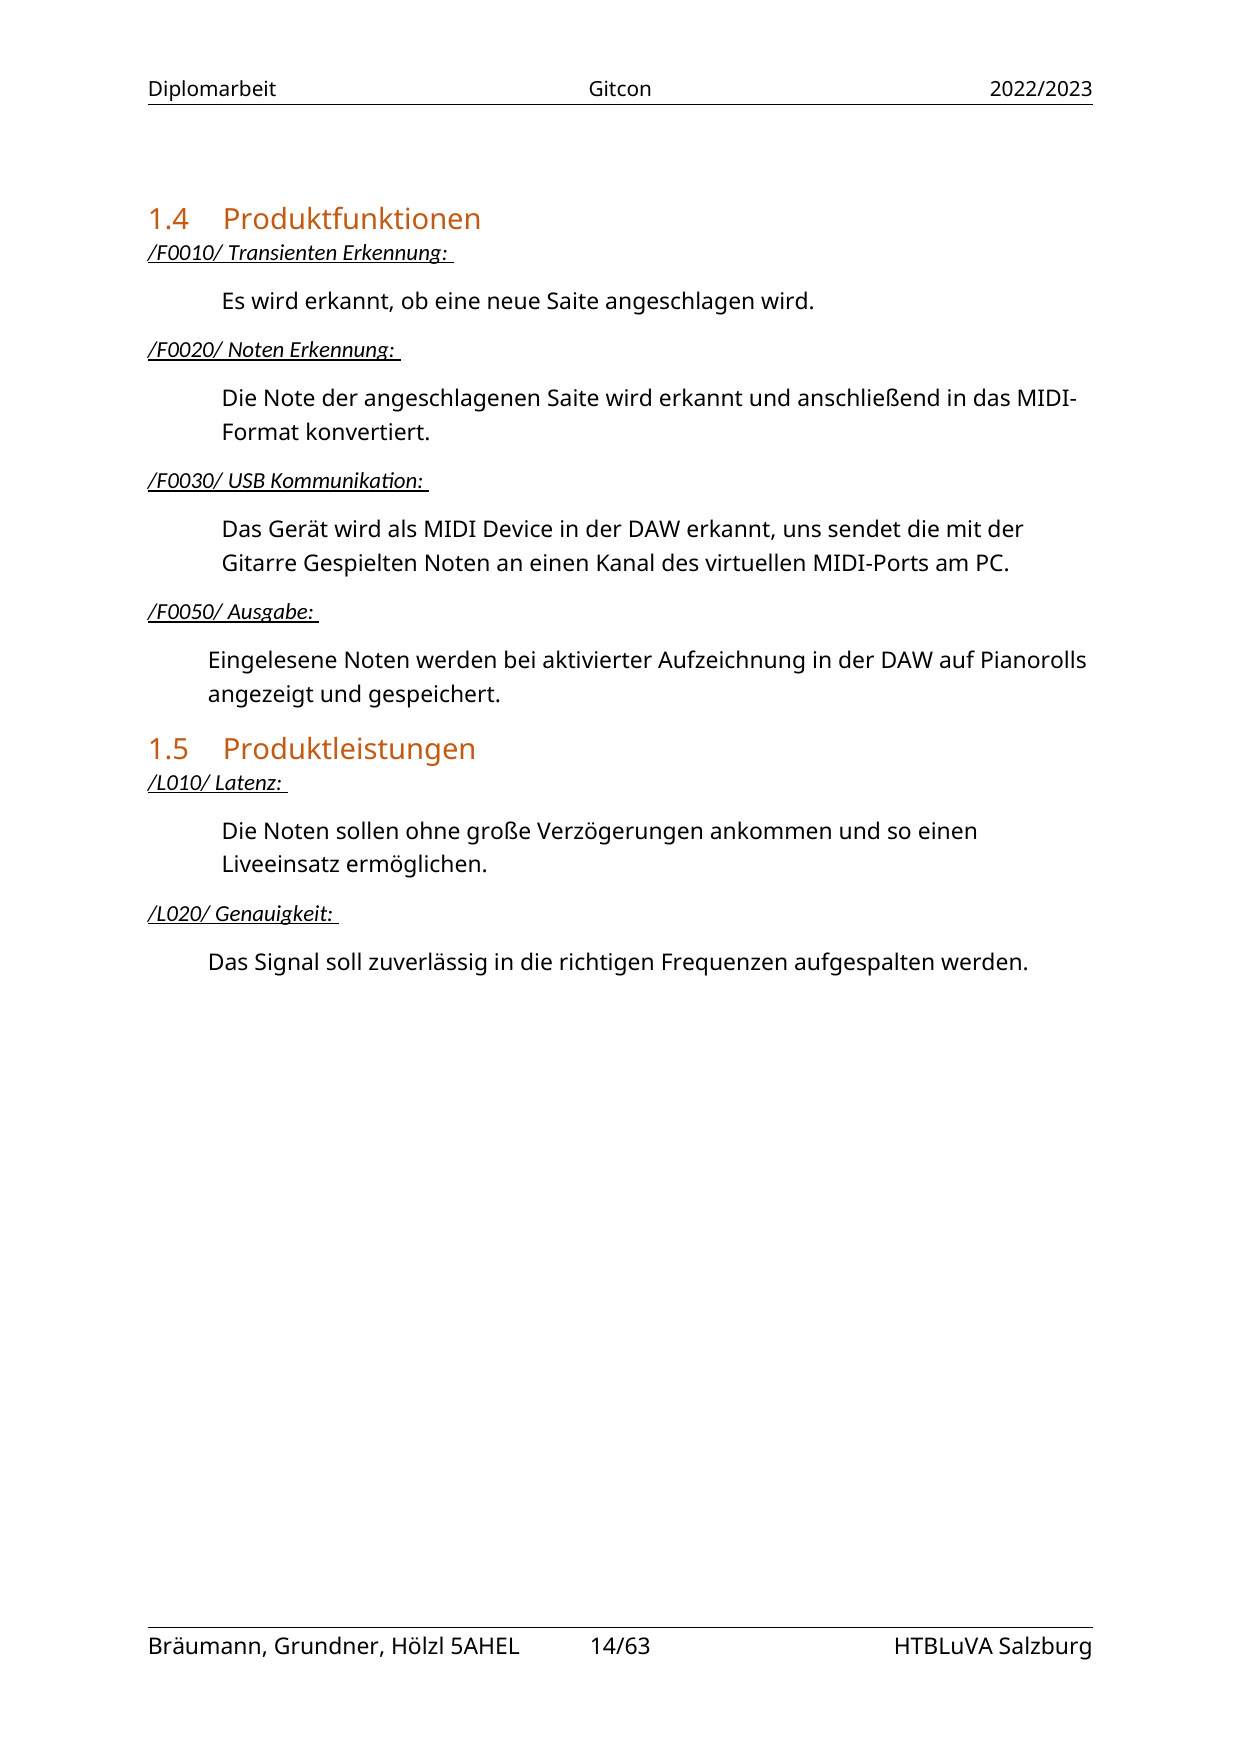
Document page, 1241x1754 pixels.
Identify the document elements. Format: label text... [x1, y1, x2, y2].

text /F0010/ Transienten Erkennung: [148, 238, 1093, 266]
text Eingelesene Noten werden bei aktivierter Aufzeichnung in der DAW auf Pianorolls angezeigt und gespeichert. [208, 644, 1093, 709]
subtitle Produktfunktionen [148, 198, 1093, 238]
text /F0030/ USB Kommunikation: [148, 466, 1093, 494]
text Die Note der angeschlagenen Saite wird erkannt und anschließend in das MIDI-Format konvertiert. [221, 382, 1093, 447]
text Das Signal soll zuverlässig in die richtigen Frequenzen aufgespalten werden. [208, 946, 1093, 977]
text /L010/ Latenz: [148, 768, 1093, 796]
text Die Noten sollen ohne große Verzögerungen ankommen und so einen Liveeinsatz ermöglichen. [221, 815, 1093, 880]
text /F0020/ Noten Erkennung: [148, 335, 1093, 363]
text Es wird erkannt, ob eine neue Saite angeschlagen wird. [148, 284, 1093, 316]
text /F0050/ Ausgabe: [148, 597, 1093, 625]
subtitle Produktleistungen [148, 728, 1093, 768]
text Das Gerät wird als MIDI Device in der DAW erkannt, uns sendet die mit der Gitarre Gespielten Noten an einen Kanal des virtuellen MIDI-Ports am PC. [221, 513, 1093, 578]
text /L020/ Genauigkeit: [148, 899, 1093, 927]
